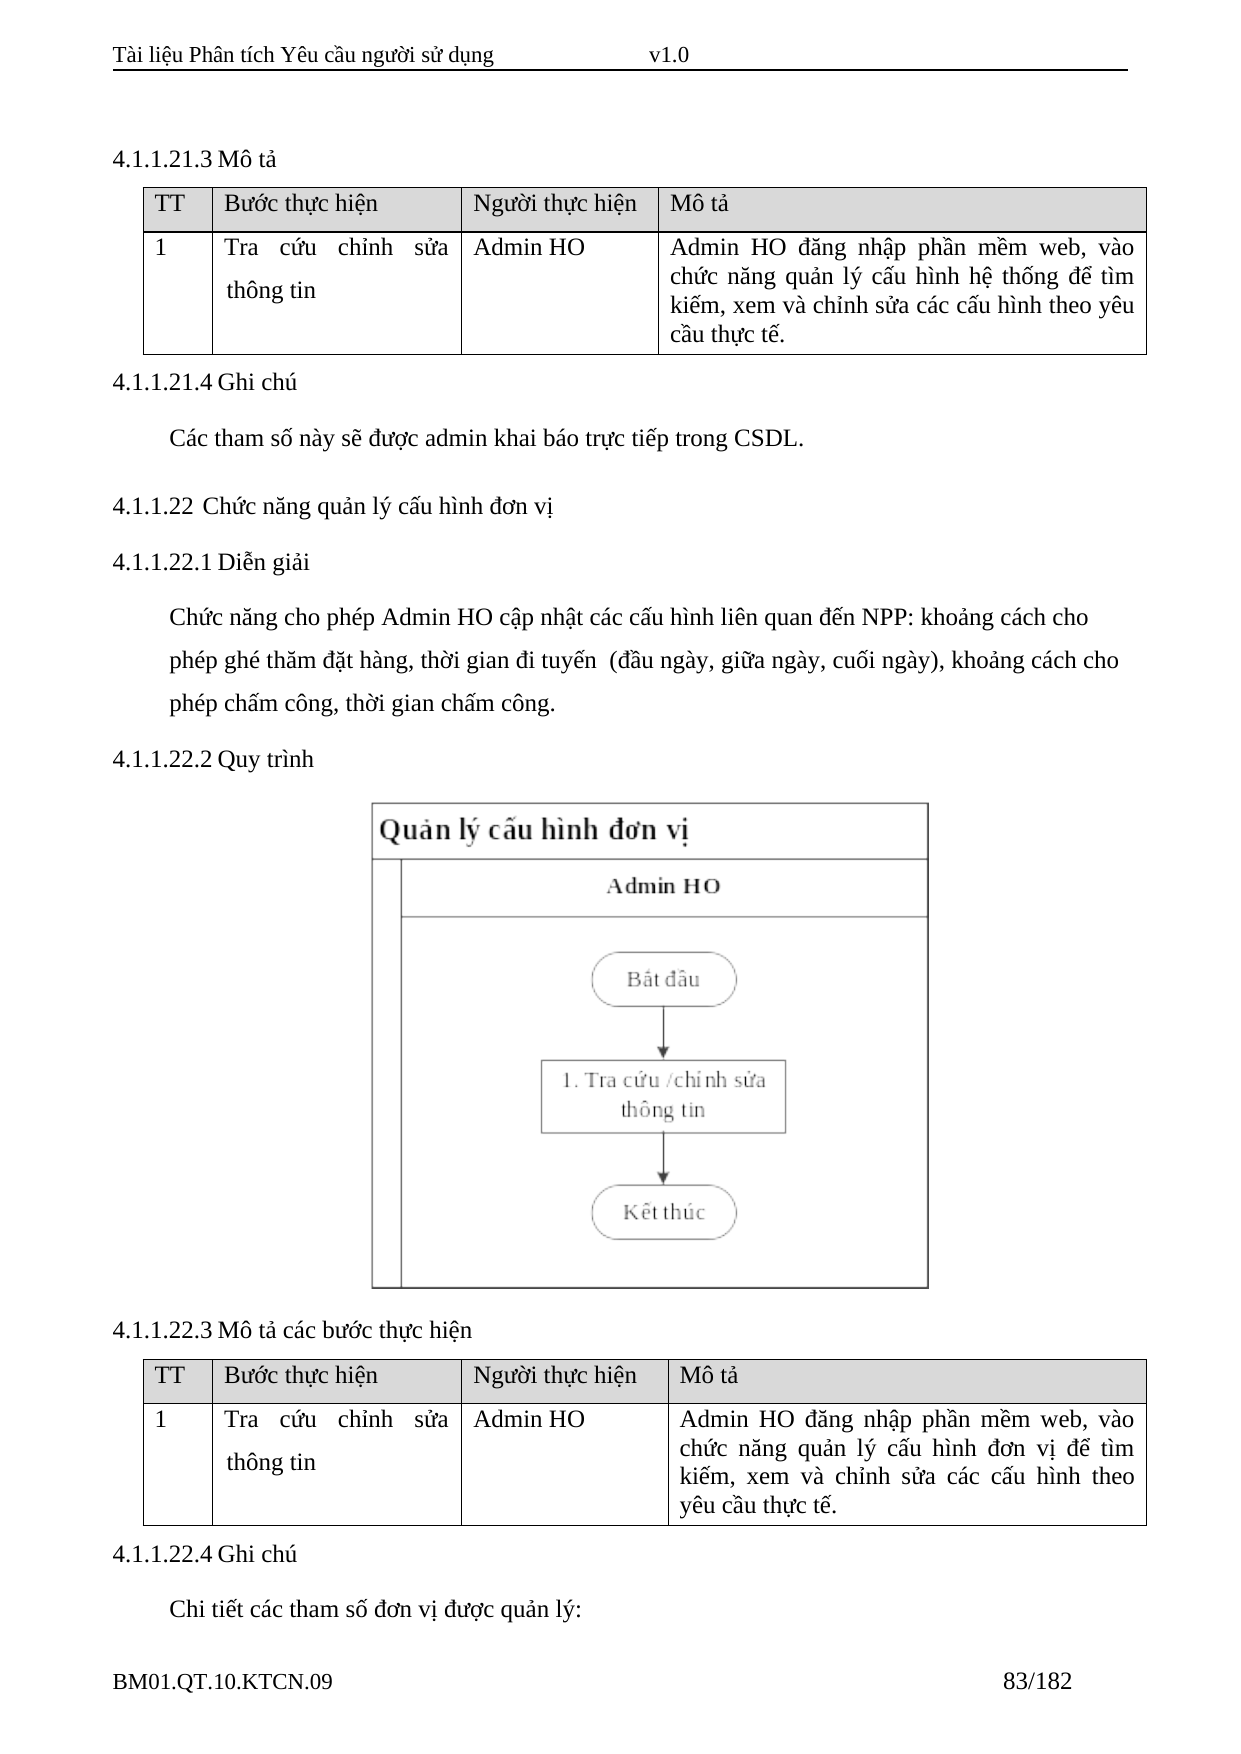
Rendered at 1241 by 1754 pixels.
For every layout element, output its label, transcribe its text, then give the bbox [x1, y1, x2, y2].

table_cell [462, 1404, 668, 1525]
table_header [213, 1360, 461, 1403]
text Chức năng cho phép Admin HO cập nhật các cấu hình liên quan đến NPP: khoảng cách cho phép ghé thăm đặt hàng, thời gian đi tuyến (đầu ngày, giữa ngày, cuối ngày), khoảng cách cho phép chấm công, thời gian chấm công. [169, 602, 1128, 717]
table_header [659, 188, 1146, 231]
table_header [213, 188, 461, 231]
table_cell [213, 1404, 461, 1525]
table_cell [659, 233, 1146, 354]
text Chi tiết các tham số đơn vị được quản lý: [169, 1594, 1128, 1623]
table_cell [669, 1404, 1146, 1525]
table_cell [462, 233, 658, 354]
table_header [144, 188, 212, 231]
subtitle Ghi chú [112, 367, 1128, 396]
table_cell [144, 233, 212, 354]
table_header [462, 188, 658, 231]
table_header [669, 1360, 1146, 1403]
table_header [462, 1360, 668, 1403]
subtitle Diễn giải [112, 547, 1128, 575]
subtitle Mô tả [112, 144, 1128, 173]
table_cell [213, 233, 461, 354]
subtitle Mô tả các bước thực hiện [112, 1316, 1128, 1344]
subtitle Ghi chú [112, 1539, 1128, 1567]
text Các tham số này sẽ được admin khai báo trực tiếp trong CSDL. [169, 423, 1128, 452]
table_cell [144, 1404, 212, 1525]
subtitle Quy trình [112, 744, 1128, 773]
subtitle Chức năng quản lý cấu hình đơn vị [112, 491, 1128, 520]
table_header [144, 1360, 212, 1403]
